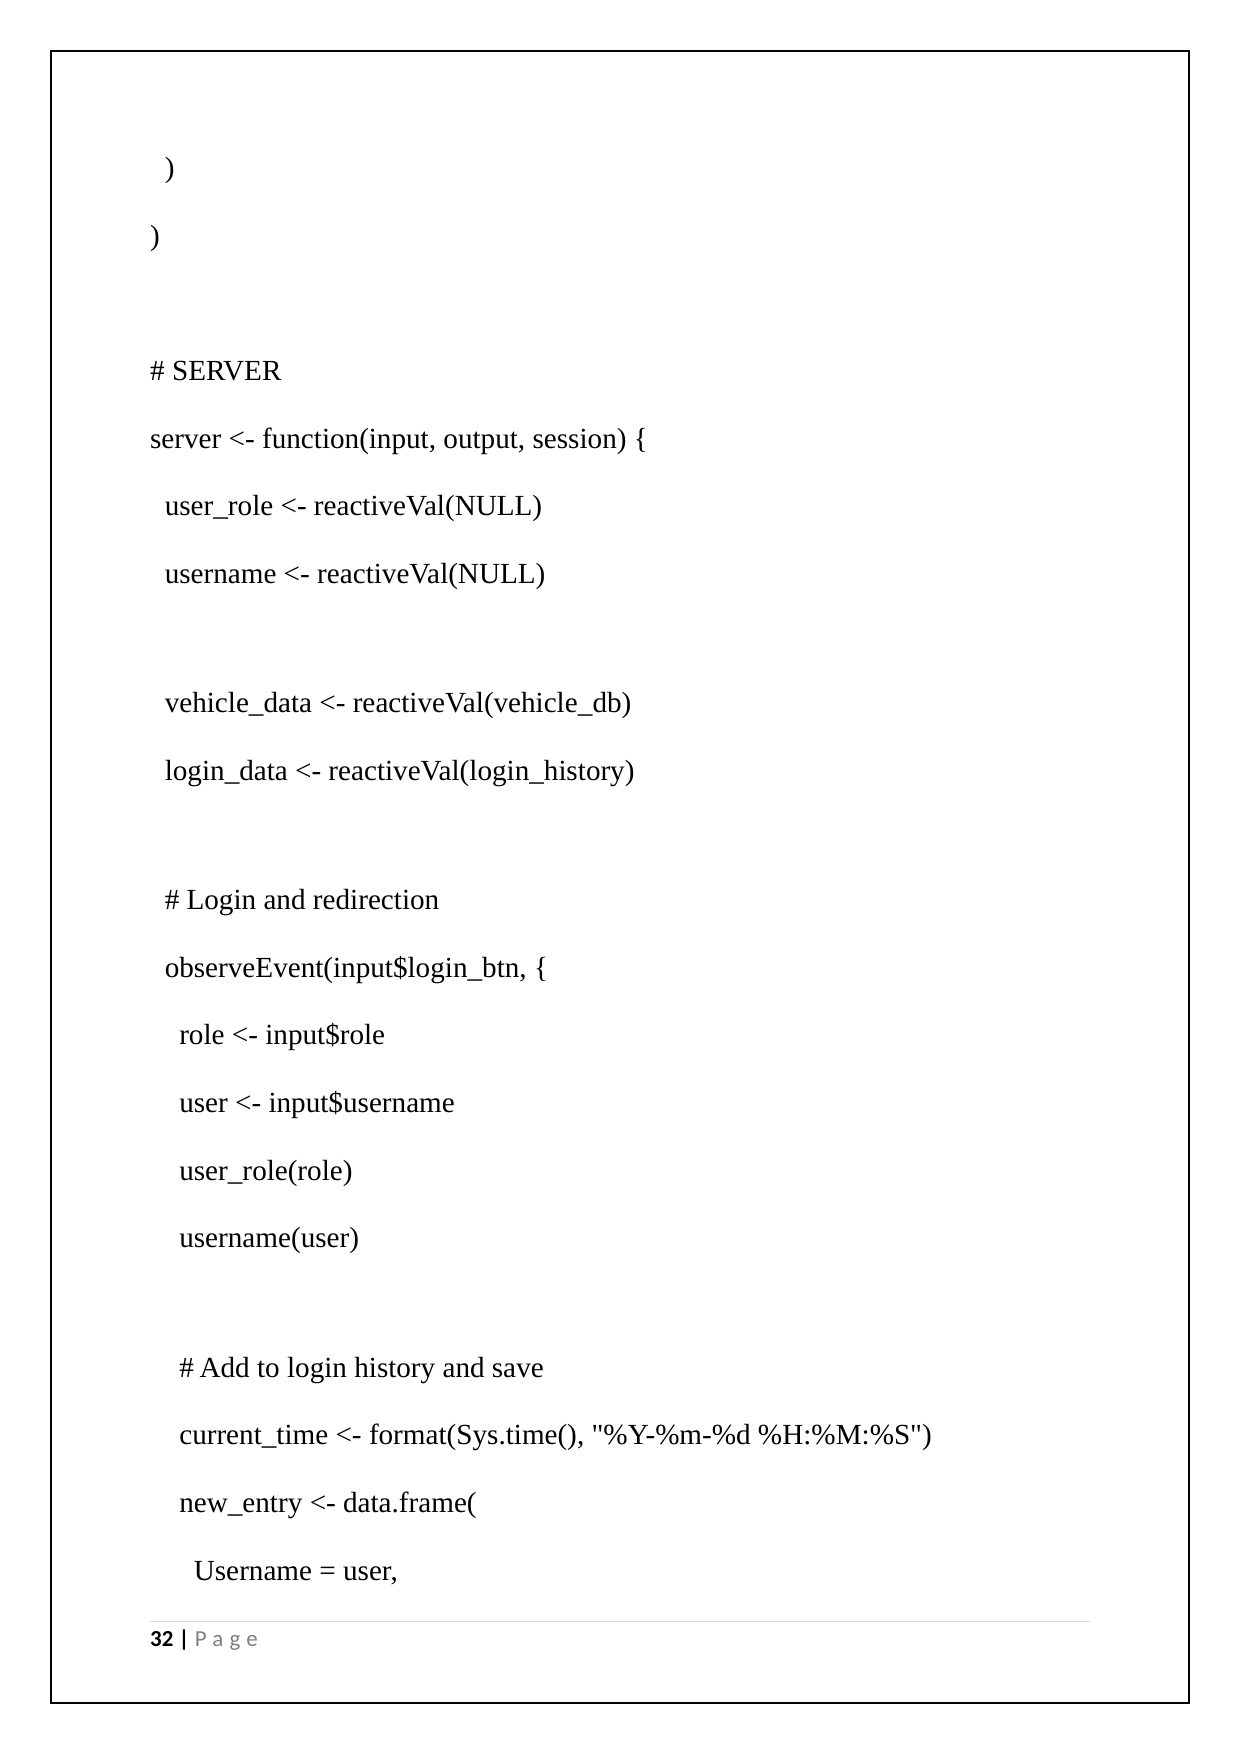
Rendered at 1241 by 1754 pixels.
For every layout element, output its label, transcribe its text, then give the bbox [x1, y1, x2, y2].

text user_role <- reactiveVal(NULL) [150, 488, 1090, 522]
text # Login and redirection [150, 882, 1090, 916]
text user_role(role) [150, 1153, 1090, 1186]
text vehicle_data <- reactiveVal(vehicle_db) [150, 685, 1090, 719]
text ) [150, 218, 1090, 251]
text username(user) [150, 1221, 1090, 1254]
text ) [150, 150, 1090, 183]
text user <- input$username [150, 1085, 1090, 1119]
text server <- function(input, output, session) { [150, 421, 1090, 454]
text # SERVER [150, 353, 1090, 387]
text username <- reactiveVal(NULL) [150, 556, 1090, 590]
text current_time <- format(Sys.time(), "%Y-%m-%d %H:%M:%S") [150, 1417, 1090, 1451]
text role <- input$role [150, 1017, 1090, 1051]
text observeEvent(input$login_btn, { [150, 950, 1090, 983]
text # Add to login history and save [150, 1350, 1090, 1383]
text new_entry <- data.frame( [150, 1485, 1090, 1519]
text Username = user, [150, 1553, 1090, 1586]
text login_data <- reactiveVal(login_history) [150, 753, 1090, 787]
